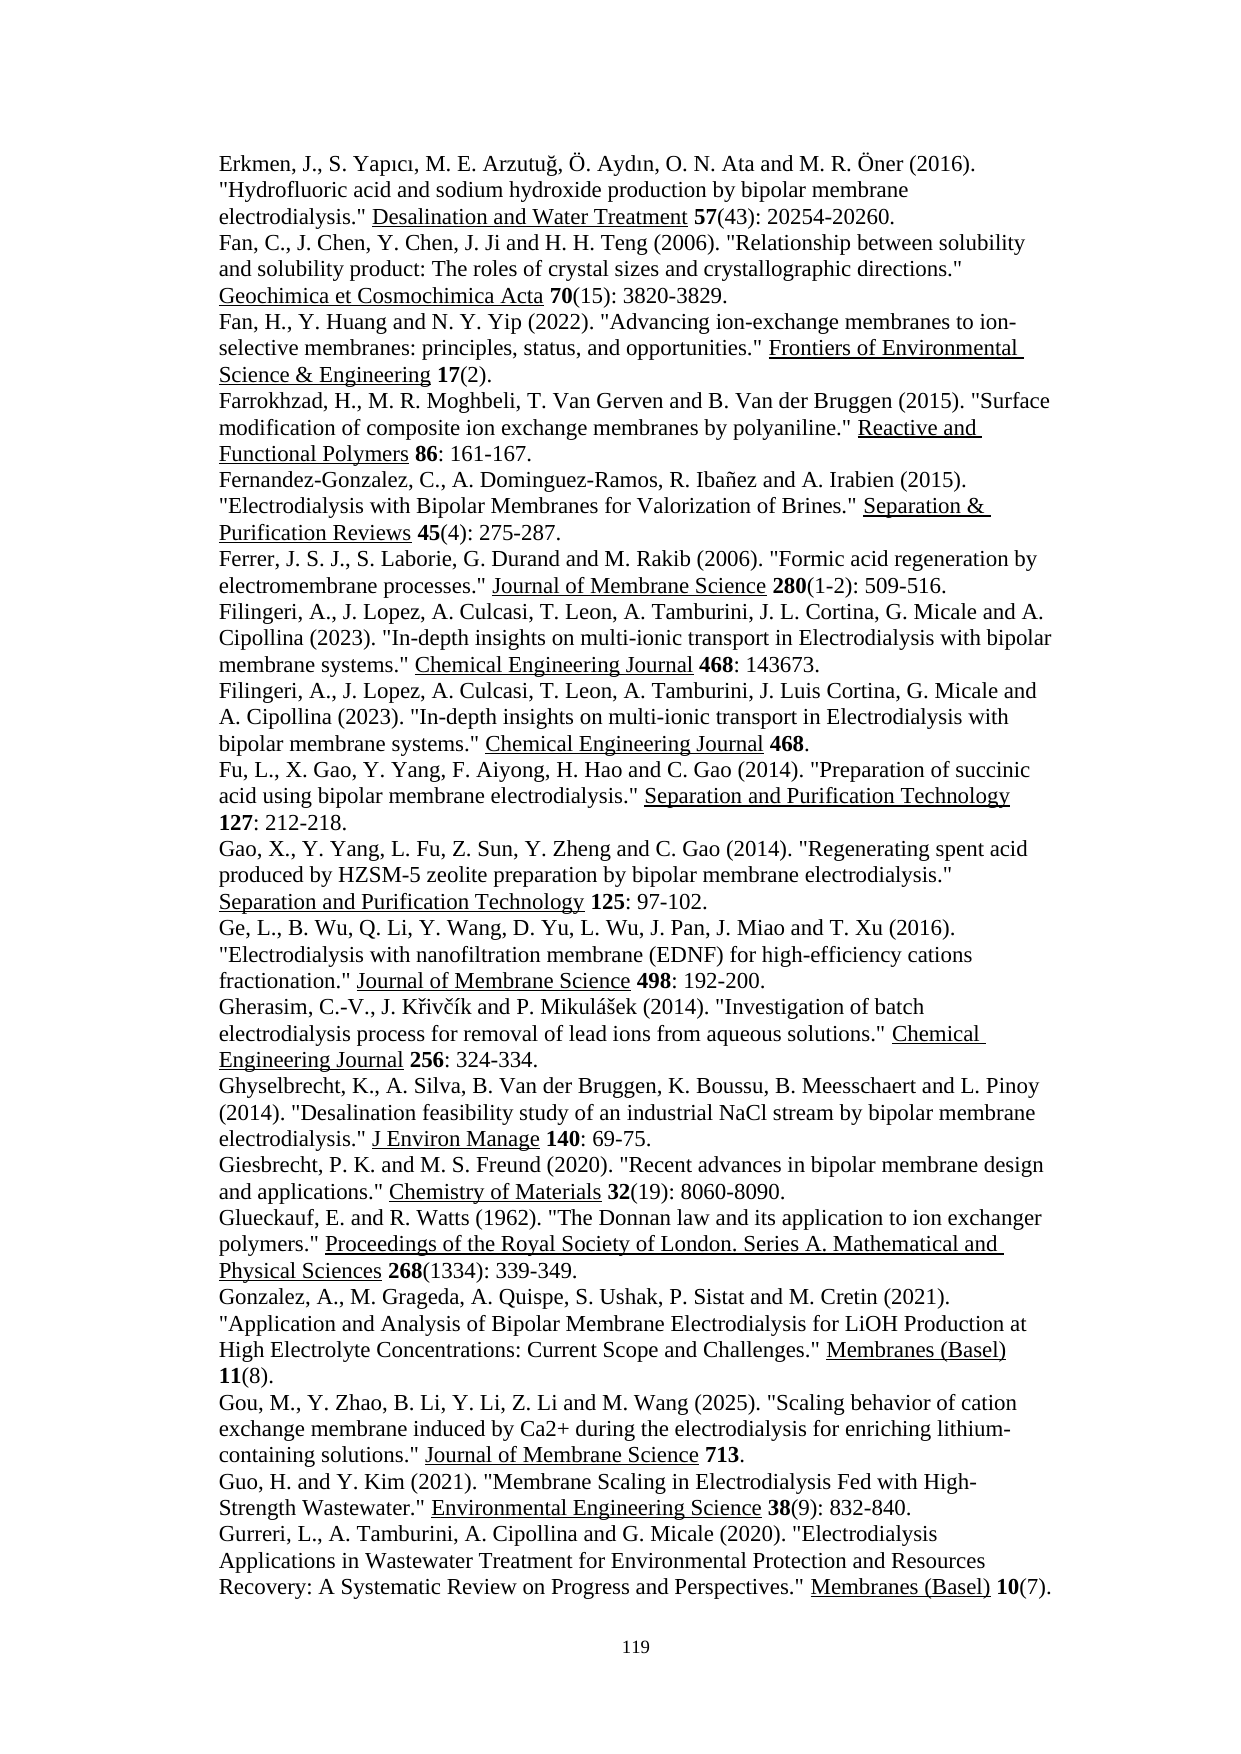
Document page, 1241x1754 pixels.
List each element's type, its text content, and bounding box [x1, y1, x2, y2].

text Fu, L., X. Gao, Y. Yang, F. Aiyong, H. Hao and C. Gao (2014). "Preparation of succinic acid using bipolar membrane electrodialysis." Separation and Purification Technology 127: 212-218. [218, 756, 1053, 835]
text Giesbrecht, P. K. and M. S. Freund (2020). "Recent advances in bipolar membrane design and applications." Chemistry of Materials 32(19): 8060-8090. [218, 1151, 1053, 1204]
text Gao, X., Y. Yang, L. Fu, Z. Sun, Y. Zheng and C. Gao (2014). "Regenerating spent acid produced by HZSM-5 zeolite preparation by bipolar membrane electrodialysis." Separation and Purification Technology 125: 97-102. [218, 835, 1053, 914]
text Gurreri, L., A. Tamburini, A. Cipollina and G. Micale (2020). "Electrodialysis Applications in Wastewater Treatment for Environmental Protection and Resources Recovery: A Systematic Review on Progress and Perspectives." Membranes (Basel) 10(7). [218, 1520, 1053, 1599]
text Gou, M., Y. Zhao, B. Li, Y. Li, Z. Li and M. Wang (2025). "Scaling behavior of cation exchange membrane induced by Ca2+ during the electrodialysis for enriching lithium-containing solutions." Journal of Membrane Science 713. [218, 1389, 1053, 1468]
text Filingeri, A., J. Lopez, A. Culcasi, T. Leon, A. Tamburini, J. Luis Cortina, G. Micale and A. Cipollina (2023). "In-depth insights on multi-ionic transport in Electrodialysis with bipolar membrane systems." Chemical Engineering Journal 468. [218, 677, 1053, 756]
text Ghyselbrecht, K., A. Silva, B. Van der Bruggen, K. Boussu, B. Meesschaert and L. Pinoy (2014). "Desalination feasibility study of an industrial NaCl stream by bipolar membrane electrodialysis." J Environ Manage 140: 69-75. [218, 1072, 1053, 1151]
text Ferrer, J. S. J., S. Laborie, G. Durand and M. Rakib (2006). "Formic acid regeneration by electromembrane processes." Journal of Membrane Science 280(1-2): 509-516. [218, 545, 1053, 598]
text Gonzalez, A., M. Grageda, A. Quispe, S. Ushak, P. Sistat and M. Cretin (2021). "Application and Analysis of Bipolar Membrane Electrodialysis for LiOH Production at High Electrolyte Concentrations: Current Scope and Challenges." Membranes (Basel) 11(8). [218, 1283, 1053, 1389]
text Guo, H. and Y. Kim (2021). "Membrane Scaling in Electrodialysis Fed with High-Strength Wastewater." Environmental Engineering Science 38(9): 832-840. [218, 1468, 1053, 1520]
text Fan, H., Y. Huang and N. Y. Yip (2022). "Advancing ion-exchange membranes to ion-selective membranes: principles, status, and opportunities." Frontiers of Environmental Science & Engineering 17(2). [218, 308, 1053, 387]
text Erkmen, J., S. Yapıcı, M. E. Arzutuğ, Ö. Aydın, O. N. Ata and M. R. Öner (2016). "Hydrofluoric acid and sodium hydroxide production by bipolar membrane electrodialysis." Desalination and Water Treatment 57(43): 20254-20260. [218, 150, 1053, 229]
text Gherasim, C.-V., J. Křivčík and P. Mikulášek (2014). "Investigation of batch electrodialysis process for removal of lead ions from aqueous solutions." Chemical Engineering Journal 256: 324-334. [218, 993, 1053, 1072]
text Fernandez-Gonzalez, C., A. Dominguez-Ramos, R. Ibañez and A. Irabien (2015). "Electrodialysis with Bipolar Membranes for Valorization of Brines." Separation & Purification Reviews 45(4): 275-287. [218, 466, 1053, 545]
text Farrokhzad, H., M. R. Moghbeli, T. Van Gerven and B. Van der Bruggen (2015). "Surface modification of composite ion exchange membranes by polyaniline." Reactive and Functional Polymers 86: 161-167. [218, 387, 1053, 466]
text Glueckauf, E. and R. Watts (1962). "The Donnan law and its application to ion exchanger polymers." Proceedings of the Royal Society of London. Series A. Mathematical and Physical Sciences 268(1334): 339-349. [218, 1204, 1053, 1283]
text Filingeri, A., J. Lopez, A. Culcasi, T. Leon, A. Tamburini, J. L. Cortina, G. Micale and A. Cipollina (2023). "In-depth insights on multi-ionic transport in Electrodialysis with bipolar membrane systems." Chemical Engineering Journal 468: 143673. [218, 598, 1053, 677]
text Fan, C., J. Chen, Y. Chen, J. Ji and H. H. Teng (2006). "Relationship between solubility and solubility product: The roles of crystal sizes and crystallographic directions." Geochimica et Cosmochimica Acta 70(15): 3820-3829. [218, 229, 1053, 308]
text Ge, L., B. Wu, Q. Li, Y. Wang, D. Yu, L. Wu, J. Pan, J. Miao and T. Xu (2016). "Electrodialysis with nanofiltration membrane (EDNF) for high-efficiency cations fractionation." Journal of Membrane Science 498: 192-200. [218, 914, 1053, 993]
